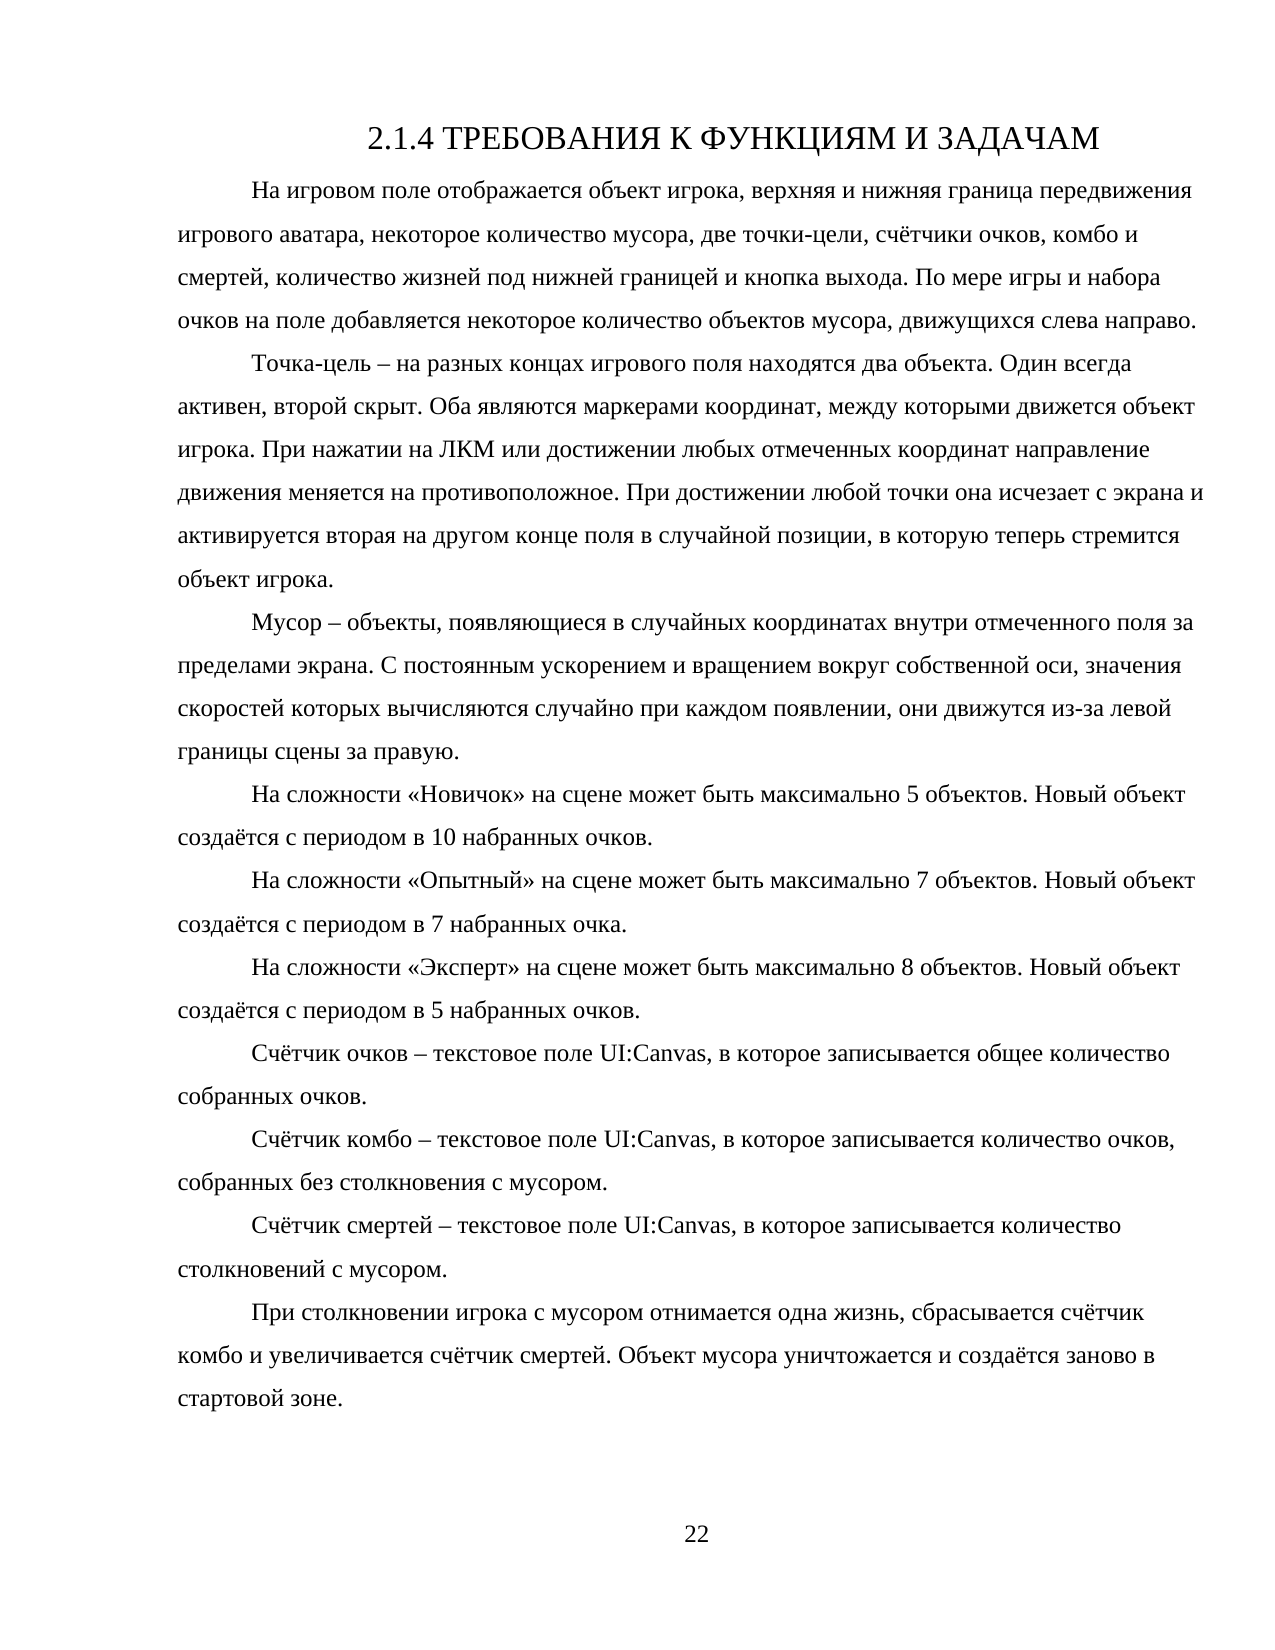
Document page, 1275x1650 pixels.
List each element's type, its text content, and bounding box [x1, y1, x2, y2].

text При столкновении игрока с мусором отнимается одна жизнь, сбрасывается счётчик комбо и увеличивается счётчик смертей. Объект мусора уничтожается и создаётся заново в стартовой зоне. [177, 1297, 1216, 1412]
text Счётчик комбо – текстовое поле UI:Canvas, в которое записывается количество очков, собранных без столкновения с мусором. [177, 1124, 1216, 1196]
text Точка-цель – на разных концах игрового поля находятся два объекта. Один всегда активен, второй скрыт. Оба являются маркерами координат, между которыми движется объект игрока. При нажатии на ЛКМ или достижении любых отмеченных координат направление движения меняется на противоположное. При достижении любой точки она исчезает с экрана и активируется вторая на другом конце поля в случайной позиции, в которую теперь стремится объект игрока. [177, 348, 1216, 592]
text На сложности «Новичок» на сцене может быть максимально 5 объектов. Новый объект создаётся с периодом в 10 набранных очков. [177, 779, 1216, 851]
text На игровом поле отображается объект игрока, верхняя и нижняя граница передвижения игрового аватара, некоторое количество мусора, две точки-цели, счётчики очков, комбо и смертей, количество жизней под нижней границей и кнопка выхода. По мере игры и набора очков на поле добавляется некоторое количество объектов мусора, движущихся слева направо. [177, 176, 1216, 334]
text Мусор – объекты, появляющиеся в случайных координатах внутри отмеченного поля за пределами экрана. С постоянным ускорением и вращением вокруг собственной оси, значения скоростей которых вычисляются случайно при каждом появлении, они движутся из-за левой границы сцены за правую. [177, 607, 1216, 765]
text На сложности «Опытный» на сцене может быть максимально 7 объектов. Новый объект создаётся с периодом в 7 набранных очка. [177, 866, 1216, 937]
text Счётчик смертей – текстовое поле UI:Canvas, в которое записывается количество столкновений с мусором. [177, 1211, 1216, 1282]
text На сложности «Эксперт» на сцене может быть максимально 8 объектов. Новый объект создаётся с периодом в 5 набранных очков. [177, 952, 1216, 1024]
subtitle 2.1.4 ТРЕБОВАНИЯ К ФУНКЦИЯМ И ЗАДАЧАМ [177, 118, 1216, 156]
text Счётчик очков – текстовое поле UI:Canvas, в которое записывается общее количество собранных очков. [177, 1038, 1216, 1110]
